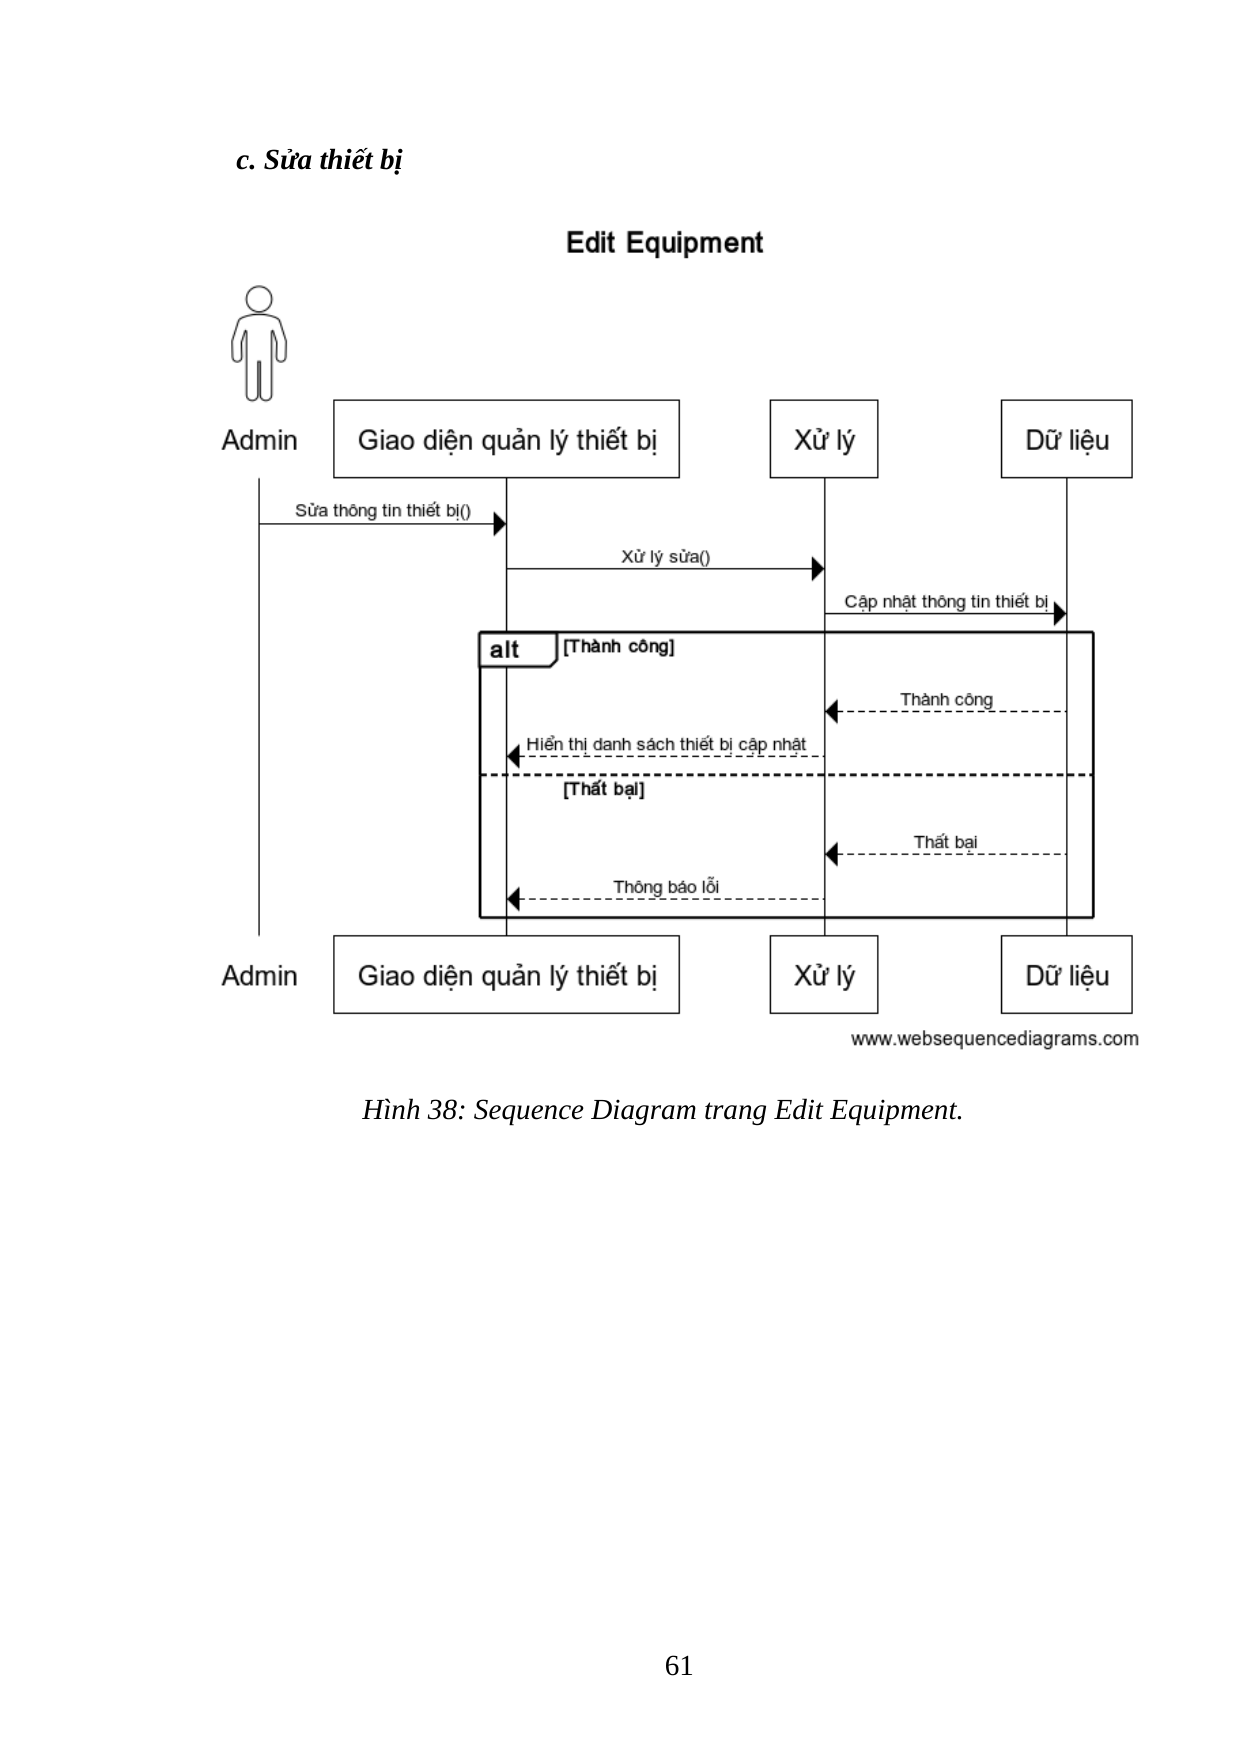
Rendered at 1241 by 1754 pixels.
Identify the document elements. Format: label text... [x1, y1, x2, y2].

picture [177, 208, 1152, 1059]
list Sửa thiết bị [177, 142, 1152, 175]
